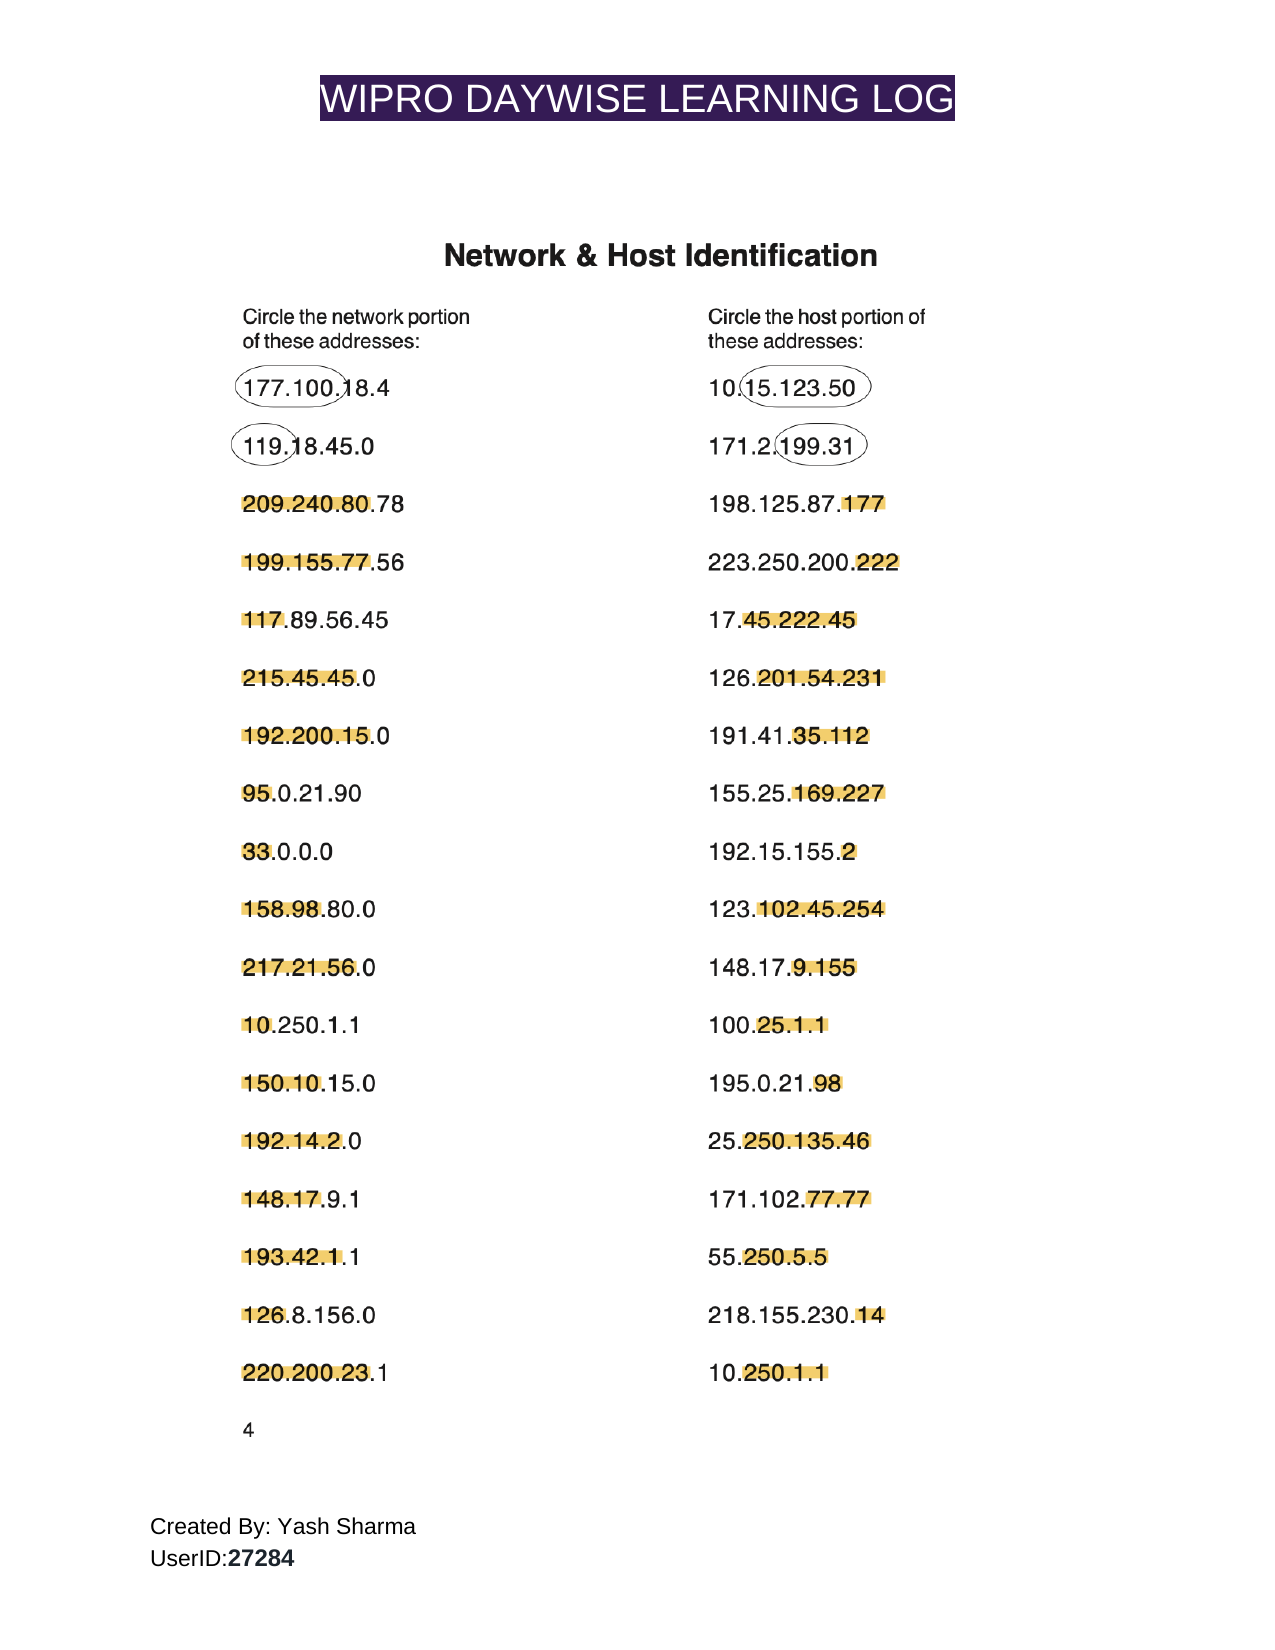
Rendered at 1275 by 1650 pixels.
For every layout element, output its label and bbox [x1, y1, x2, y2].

picture [150, 150, 1125, 1501]
